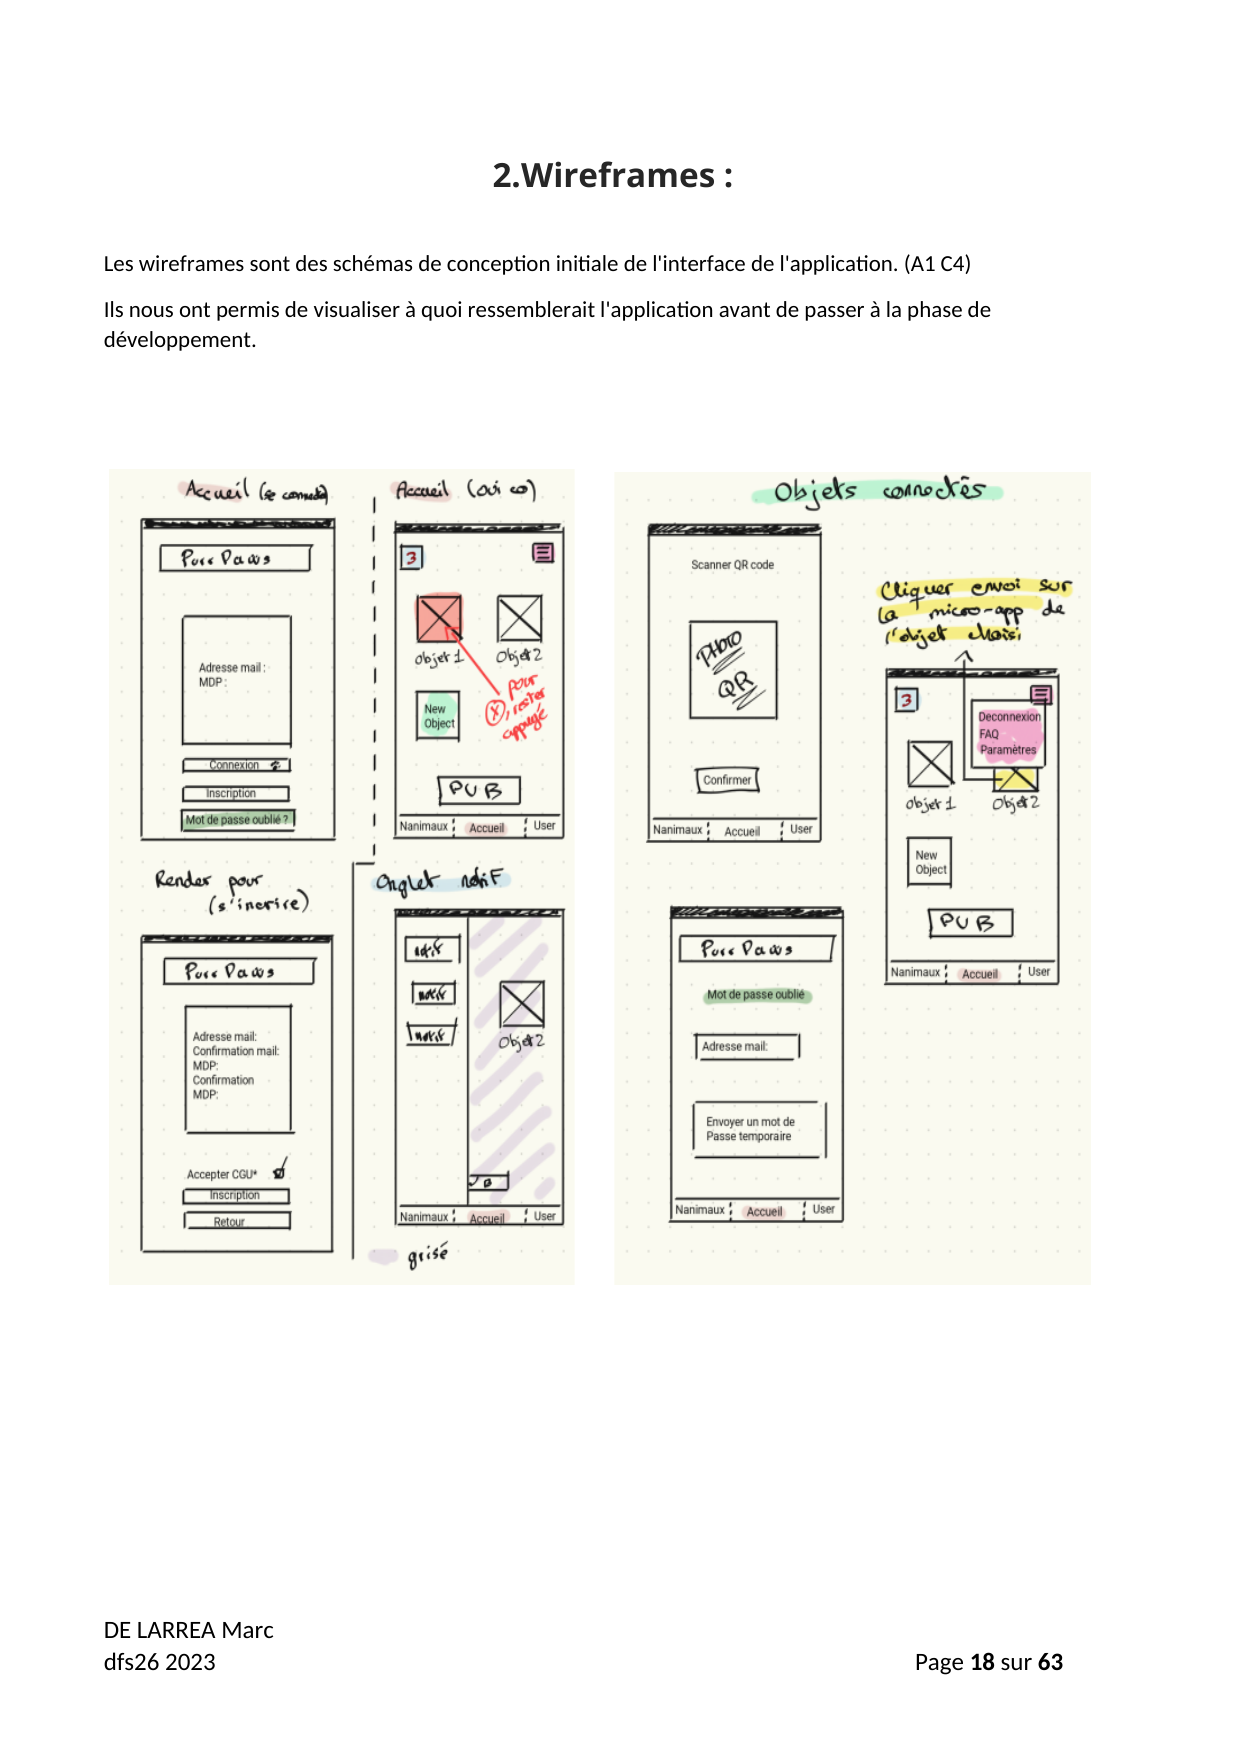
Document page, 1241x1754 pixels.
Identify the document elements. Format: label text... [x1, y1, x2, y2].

text Les wireframes sont des schémas de conception initiale de l'interface de l'application. (A1 C4) [103, 249, 1122, 277]
subtitle 2.Wireframes : [103, 152, 1122, 197]
picture [614, 472, 1091, 1285]
text Ils nous ont permis de visualiser à quoi ressemblerait l'application avant de passer à la phase de développement. [103, 295, 1122, 353]
picture [109, 469, 575, 1285]
